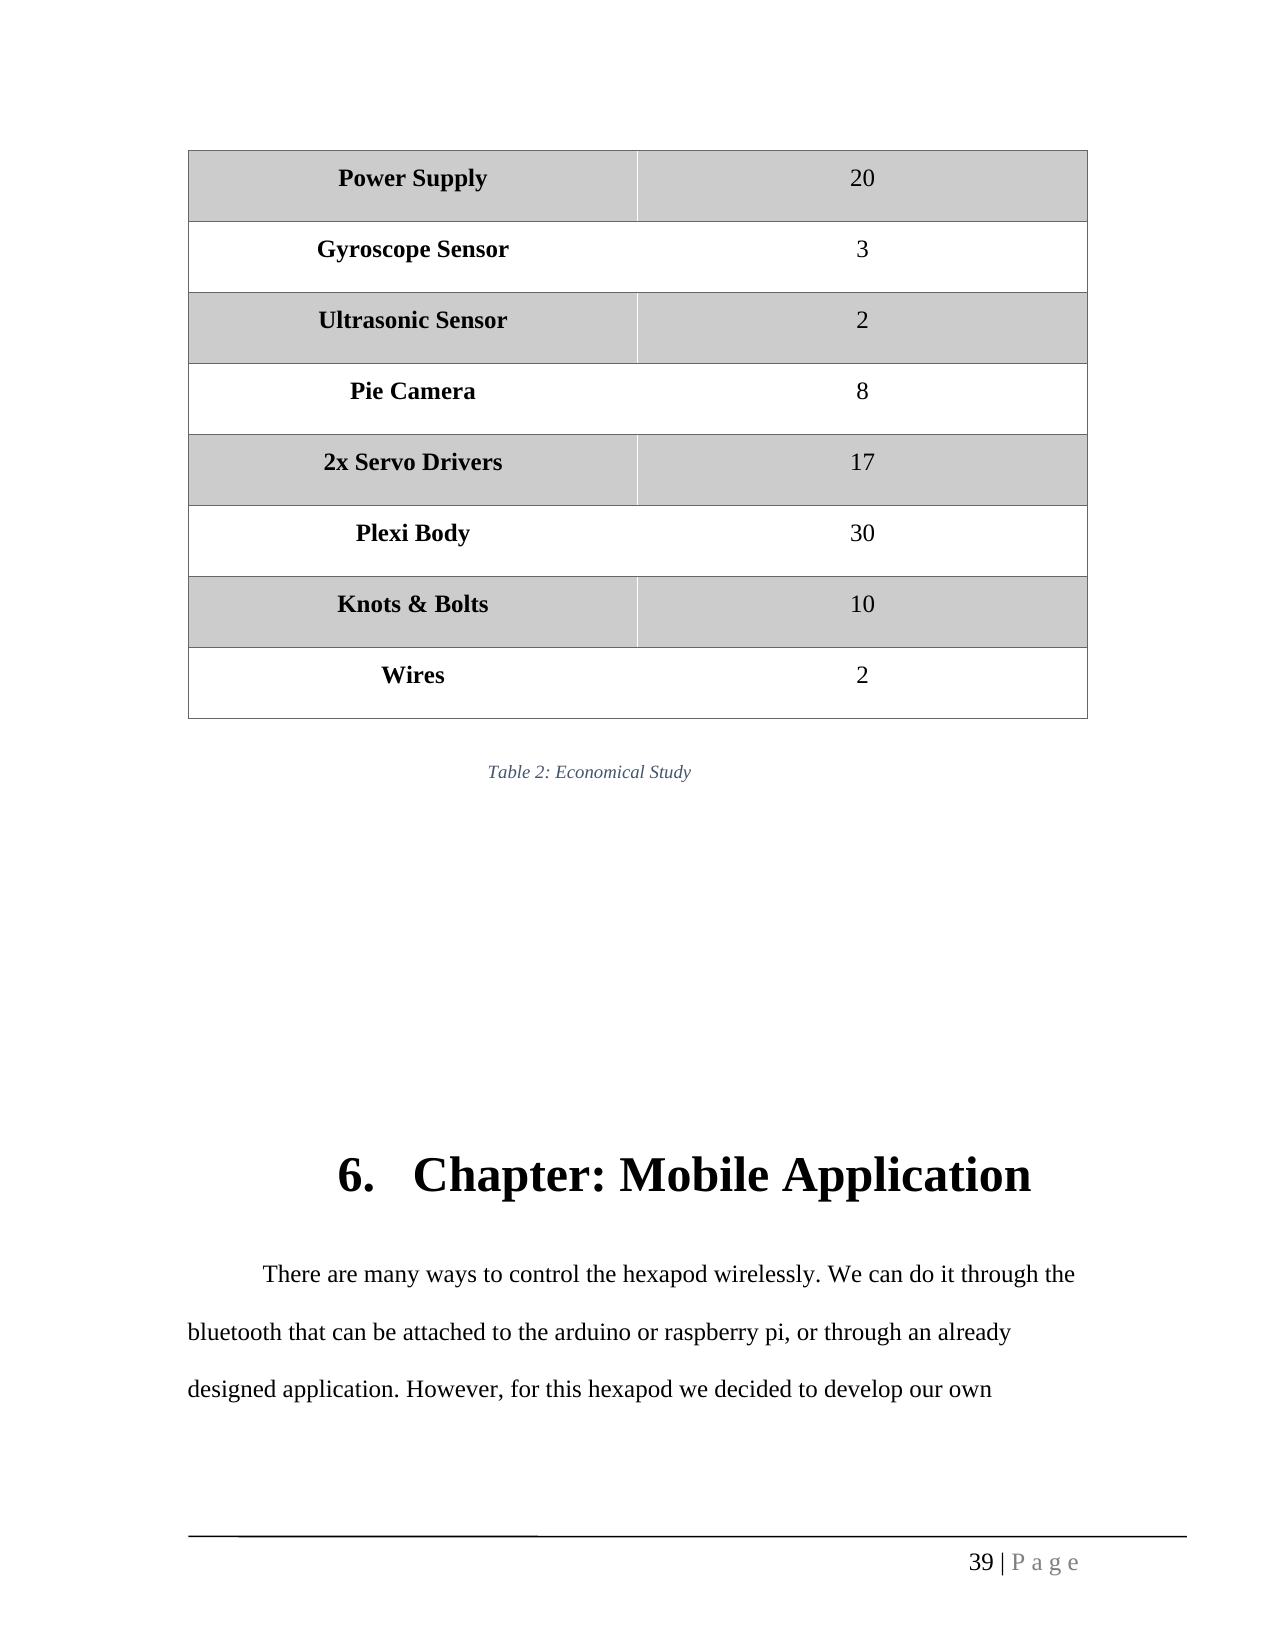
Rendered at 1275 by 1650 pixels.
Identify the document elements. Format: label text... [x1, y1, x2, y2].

table_cell Gyroscope Sensor [189, 222, 637, 292]
table_cell 2 [638, 293, 1087, 363]
subtitle Chapter: Mobile Application [337, 1144, 1087, 1202]
table_cell Knots & Bolts [189, 577, 637, 647]
table_cell Plexi Body [189, 506, 637, 576]
table_cell 3 [638, 222, 1087, 292]
text Table 2: Economical Study [412, 761, 1087, 782]
table_cell 2 [638, 648, 1087, 717]
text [187, 1259, 1087, 1403]
table_cell 8 [638, 364, 1087, 434]
table_cell 20 [638, 151, 1087, 221]
table_cell Ultrasonic Sensor [189, 293, 637, 363]
table_cell 17 [638, 435, 1087, 505]
table_cell Pie Camera [189, 364, 637, 434]
table_cell 2x Servo Drivers [189, 435, 637, 505]
table_cell 30 [638, 506, 1087, 576]
table_cell Power Supply [189, 151, 637, 221]
table_cell Wires [189, 648, 637, 717]
table_cell 10 [638, 577, 1087, 647]
